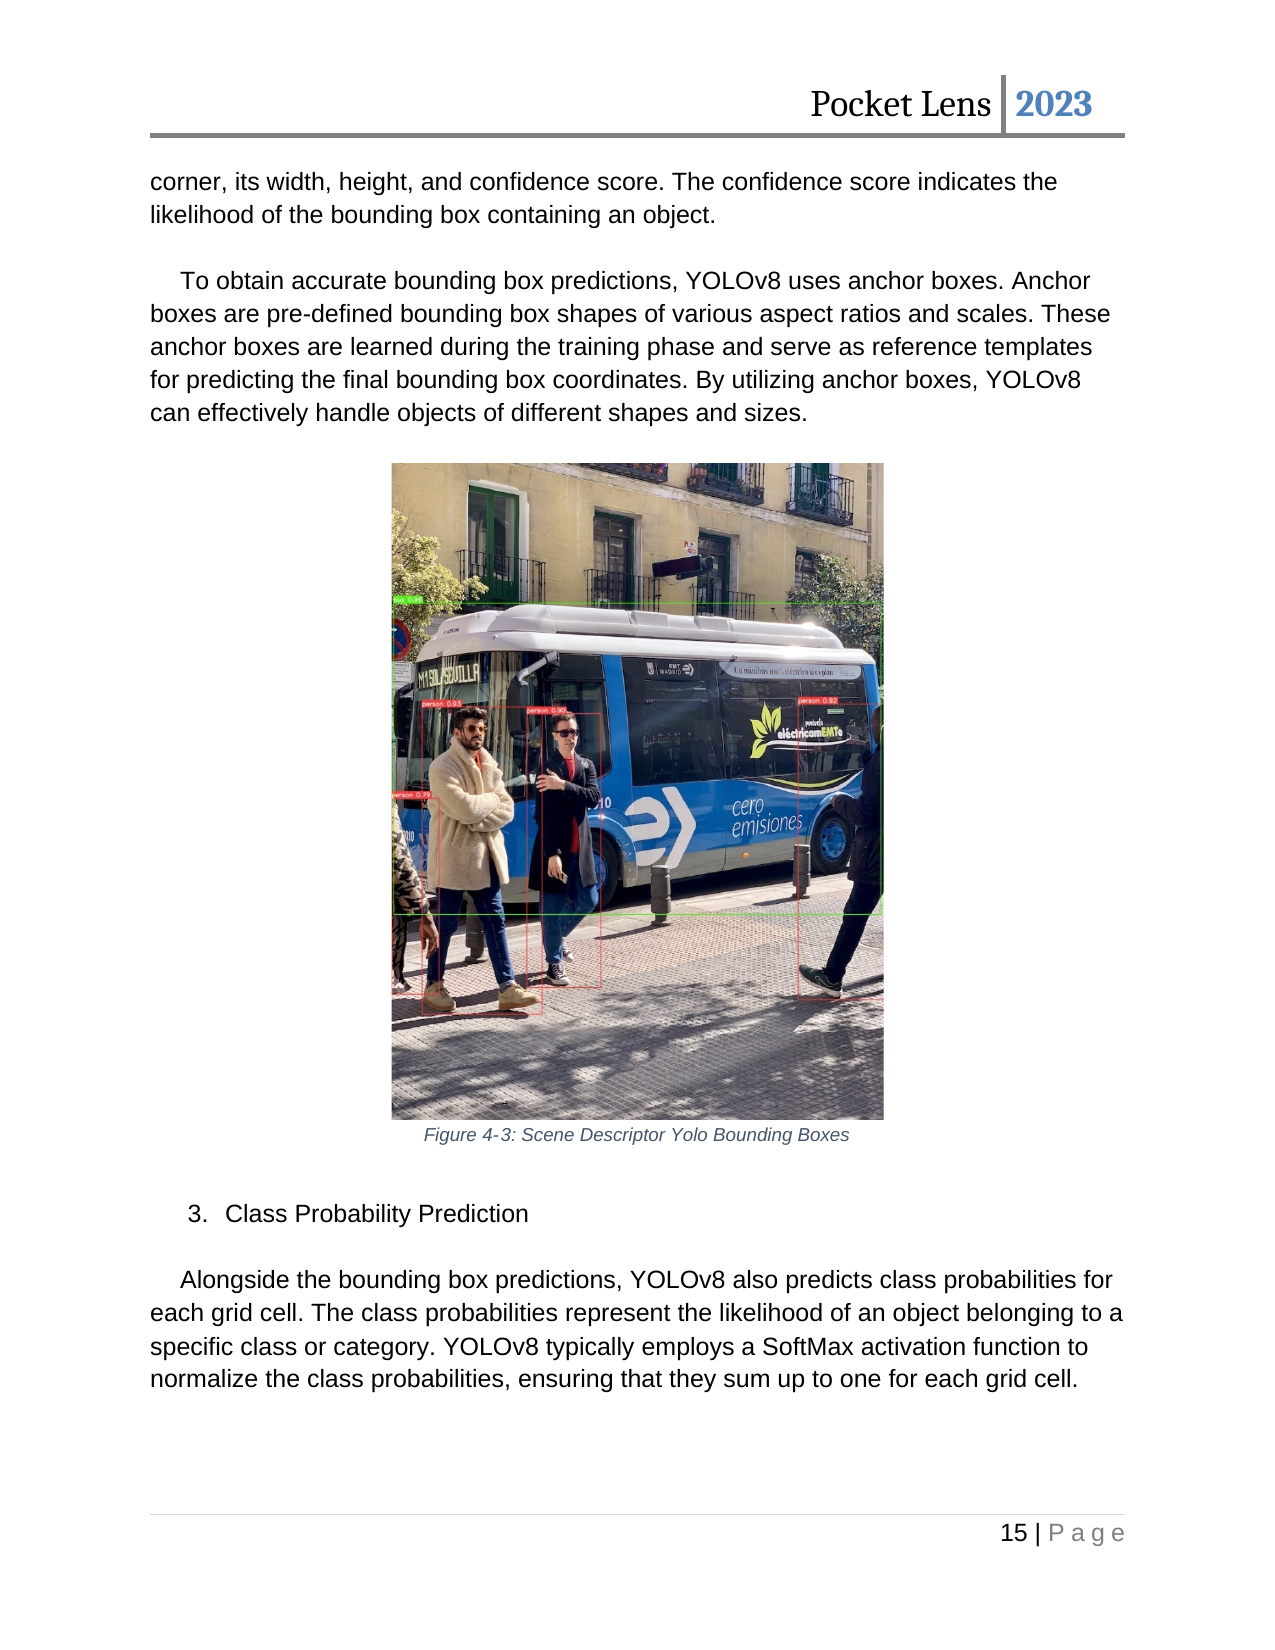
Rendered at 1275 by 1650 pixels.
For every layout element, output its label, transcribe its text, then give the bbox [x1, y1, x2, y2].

text Figure ‎4-3: Scene Descriptor Yolo Bounding Boxes [150, 1124, 1125, 1146]
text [150, 167, 1125, 228]
text To obtain accurate bounding box predictions, YOLOv8 uses anchor boxes. Anchor boxes are pre-defined bounding box shapes of various aspect ratios and scales. These anchor boxes are learned during the training phase and serve as reference templates for predicting the final bounding box coordinates. By utilizing anchor boxes, YOLOv8 can effectively handle objects of different shapes and sizes. [150, 266, 1125, 426]
text Alongside the bounding box predictions, YOLOv8 also predicts class probabilities for each grid cell. The class probabilities represent the likelihood of an object belonging to a specific class or category. YOLOv8 typically employs a SoftMax activation function to normalize the class probabilities, ensuring that they sum up to one for each grid cell. [150, 1265, 1125, 1393]
picture [391, 463, 884, 1120]
list Class Probability Prediction [187, 1199, 1125, 1228]
